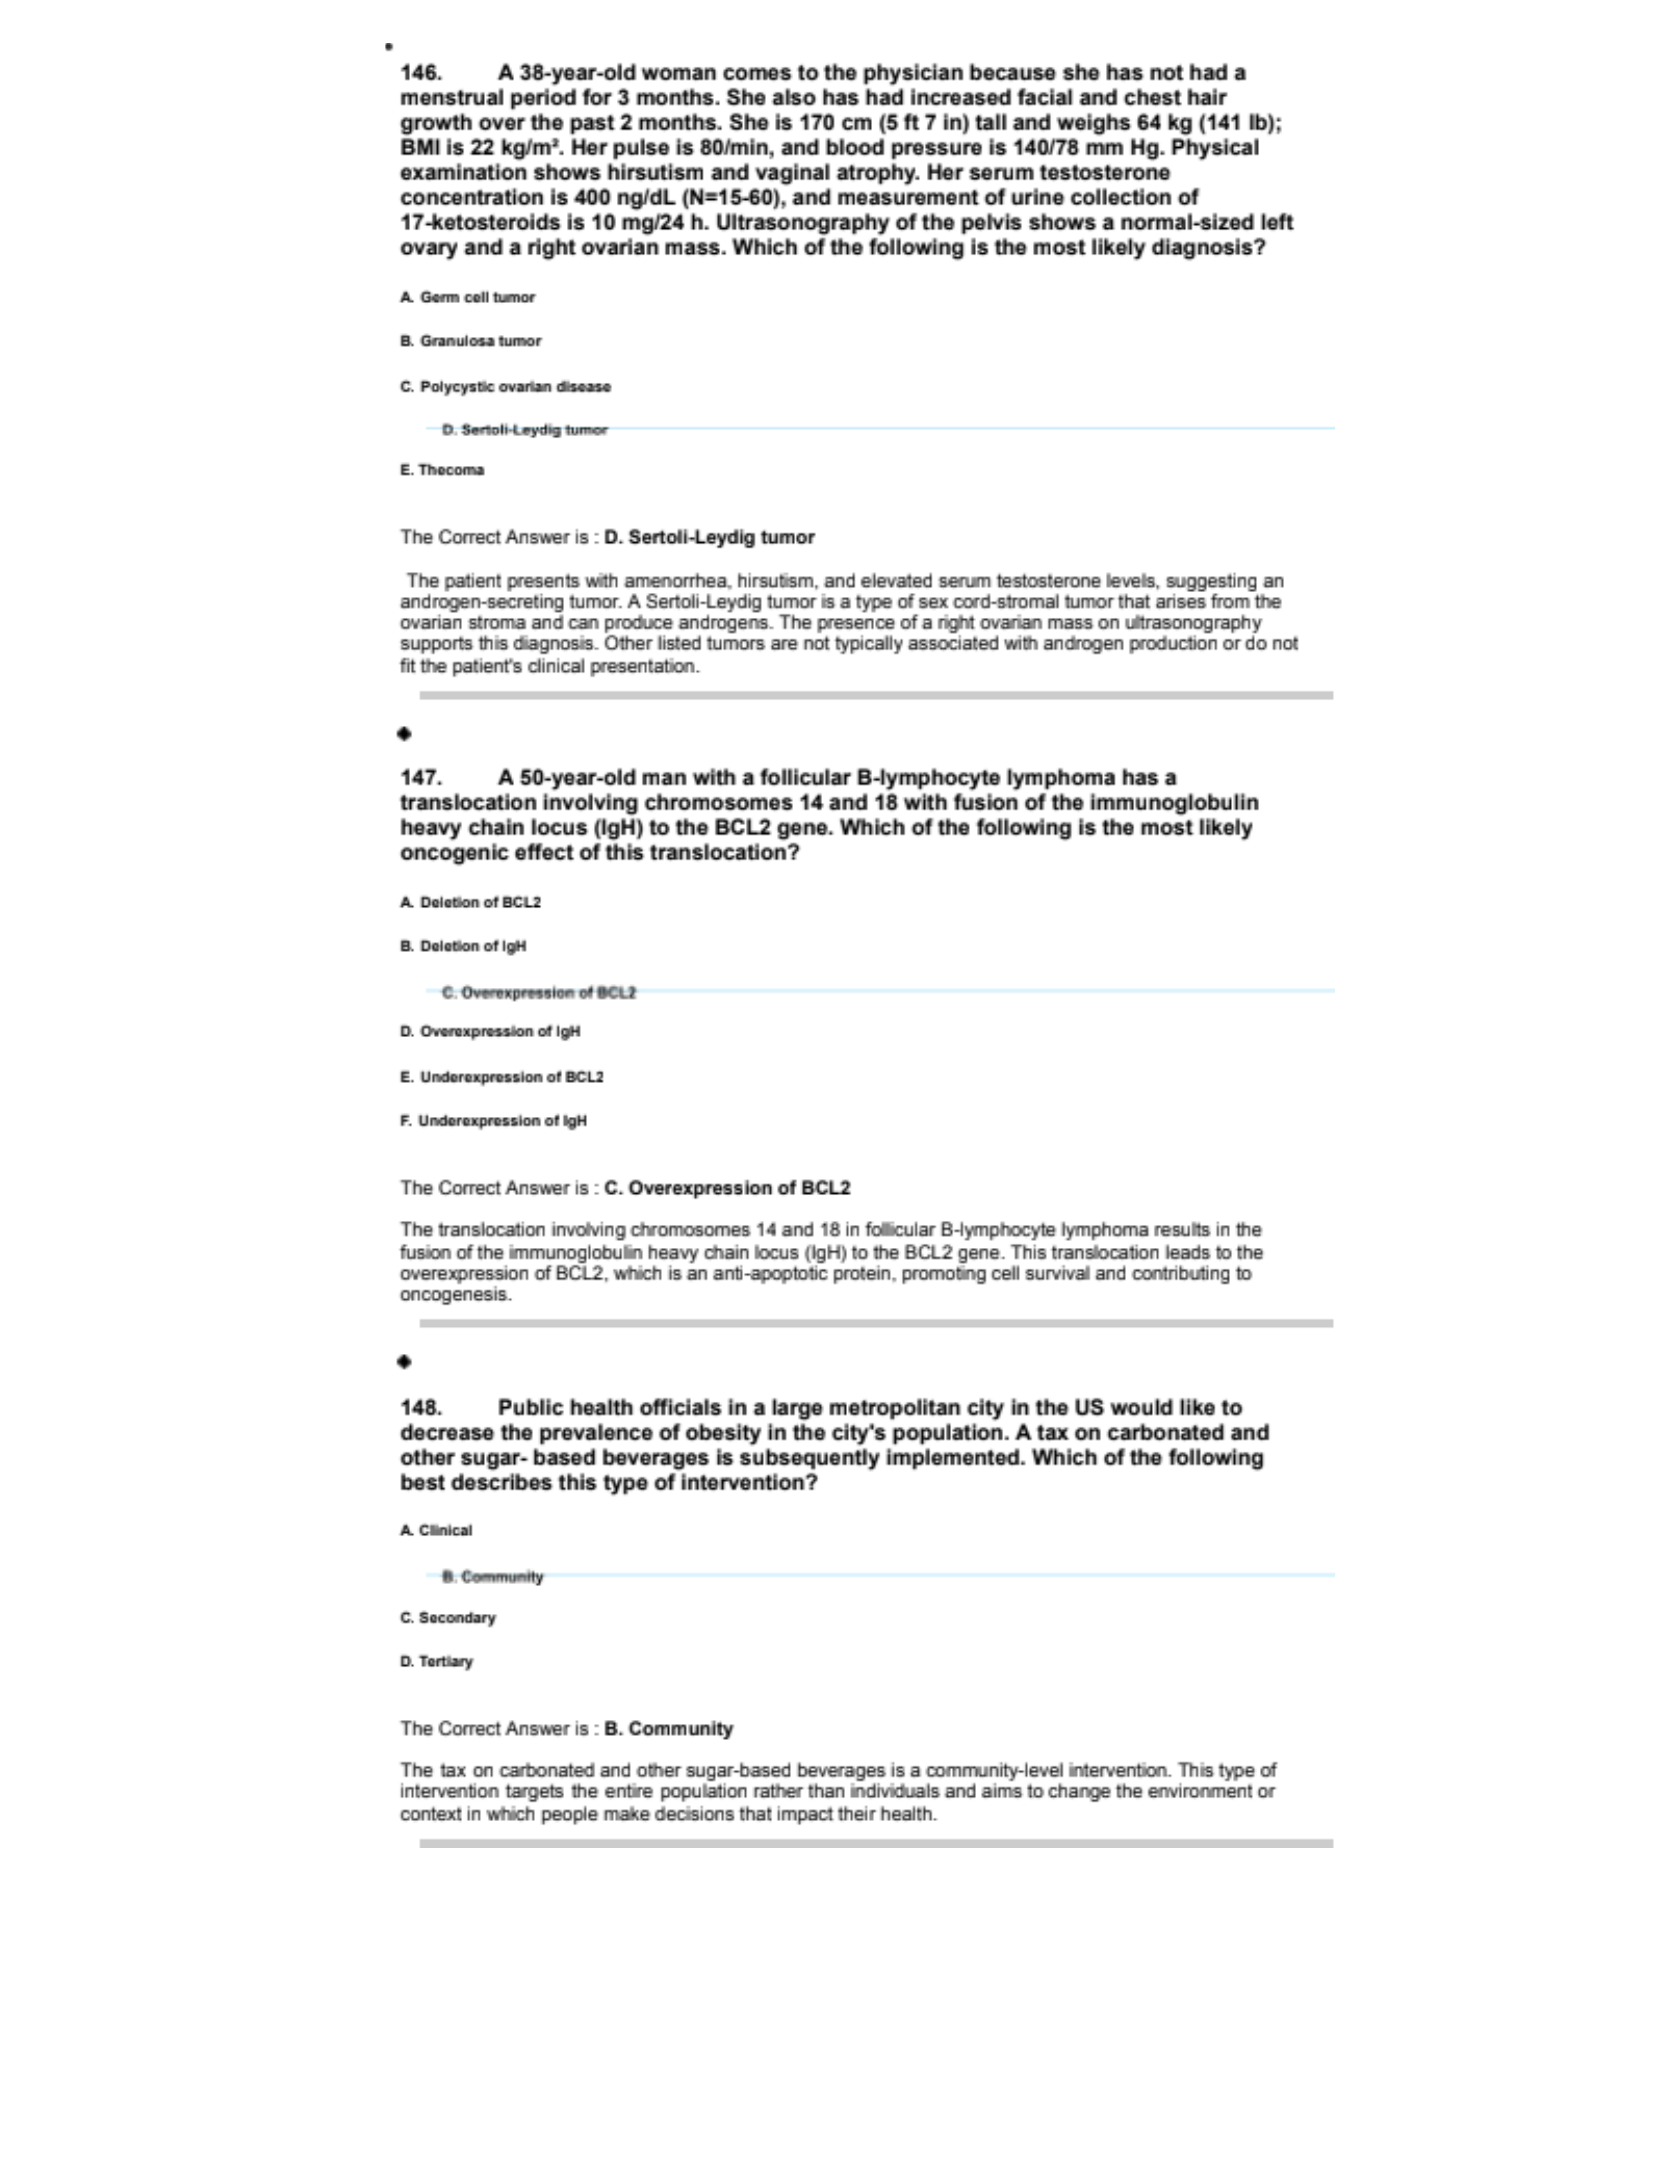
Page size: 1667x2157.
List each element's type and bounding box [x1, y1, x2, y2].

picture [385, 43, 1335, 1848]
